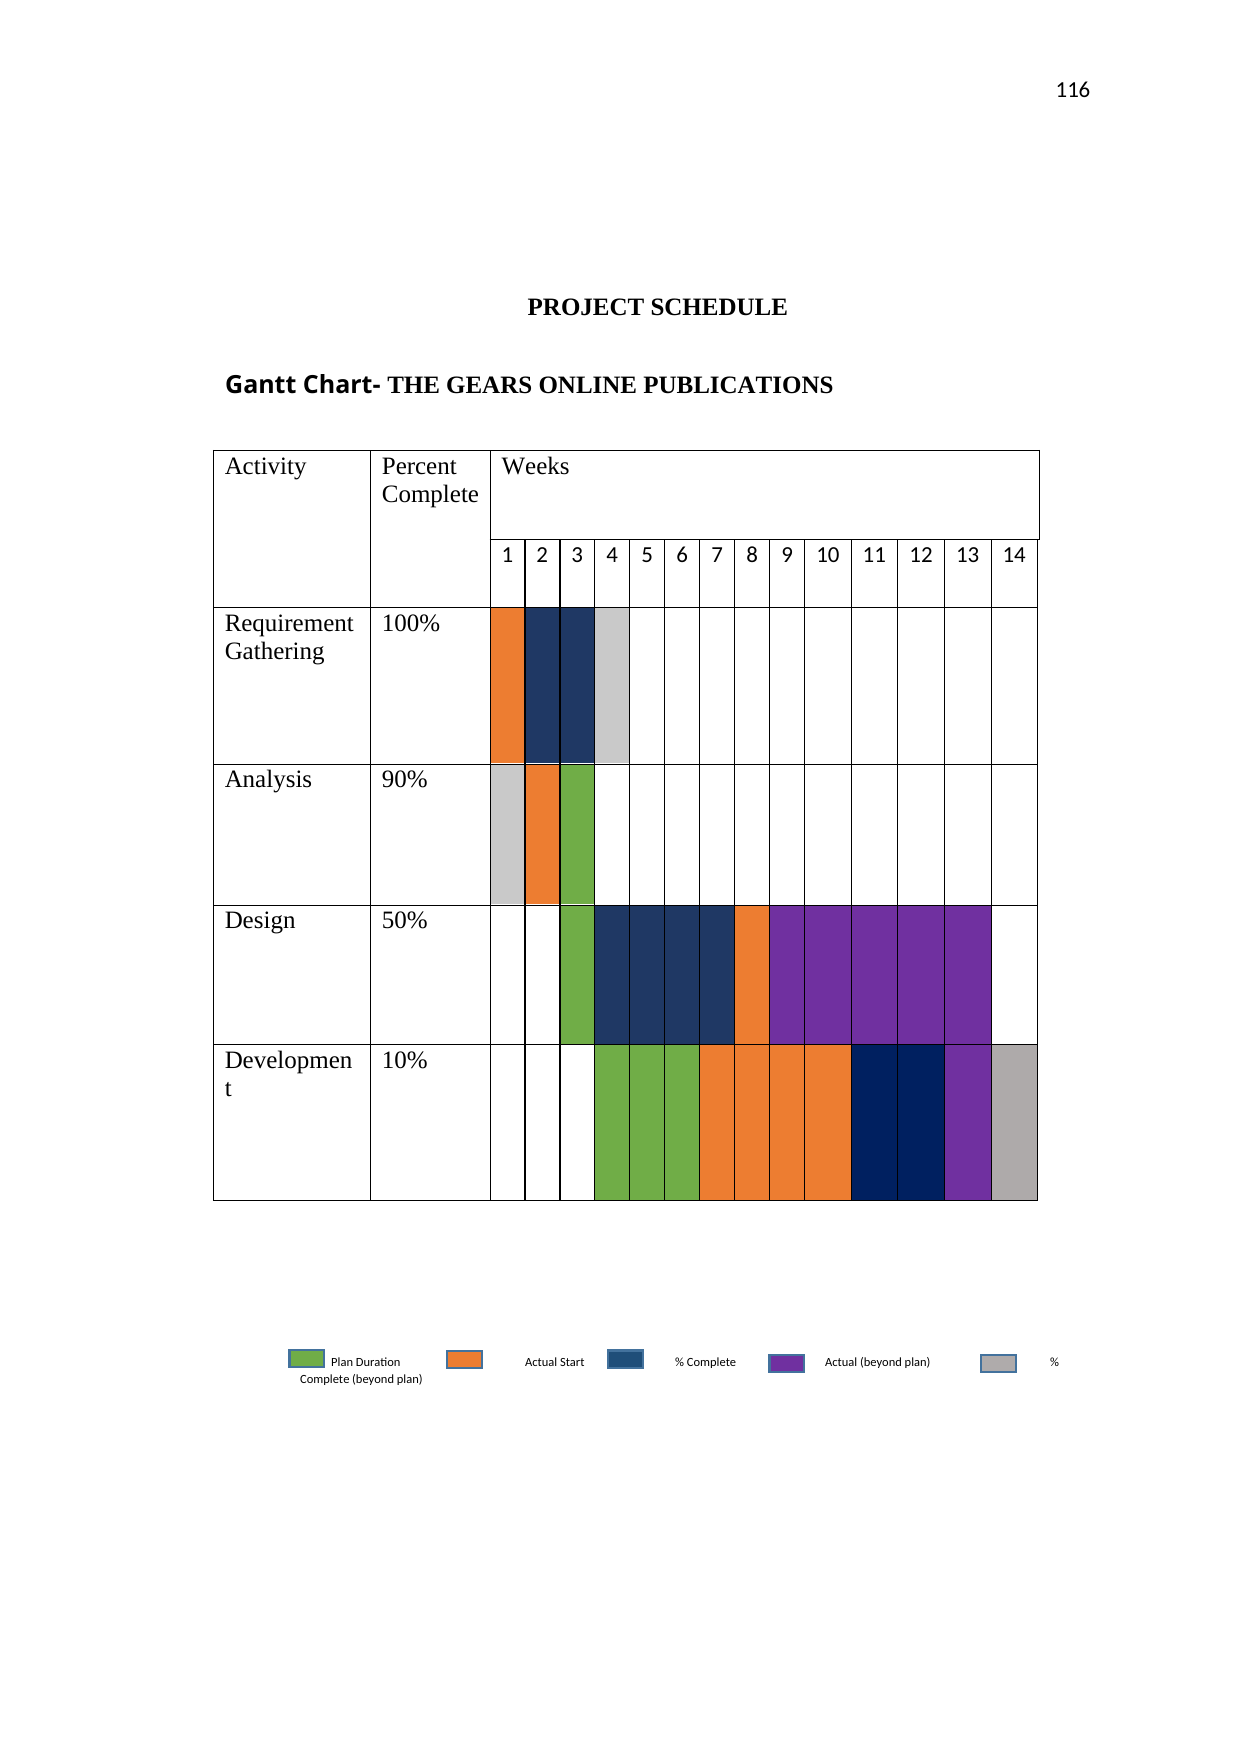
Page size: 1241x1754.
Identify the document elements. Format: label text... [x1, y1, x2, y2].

table_cell [898, 1045, 944, 1200]
table_cell 3 [561, 540, 594, 607]
table_cell [735, 608, 769, 763]
text Gantt Chart- THE GEARS ONLINE PUBLICATIONS [225, 367, 1090, 401]
table_cell Design [214, 906, 370, 1044]
table_cell 4 [595, 540, 629, 607]
table_cell [945, 608, 991, 763]
table_cell [700, 765, 734, 904]
table_cell [735, 765, 769, 904]
table_cell 8 [735, 540, 769, 607]
table_cell 50% [371, 906, 490, 1044]
table_cell [700, 608, 734, 763]
table_cell Analysis [214, 765, 370, 904]
table_cell 7 [700, 540, 734, 607]
table_cell 10% [371, 1045, 490, 1200]
table_cell [805, 608, 851, 763]
table_cell [992, 1045, 1037, 1200]
table_cell [852, 765, 897, 904]
table_cell [898, 906, 944, 1044]
table_cell [561, 1045, 594, 1200]
table_cell [630, 1045, 664, 1200]
table_cell [852, 608, 897, 763]
table_cell [992, 608, 1037, 763]
table_cell [805, 765, 851, 904]
table_cell 6 [665, 540, 699, 607]
table_cell 100% [371, 608, 490, 763]
table_cell 5 [630, 540, 664, 607]
table_cell Requirement Gathering [214, 608, 370, 763]
table_cell 90% [371, 765, 490, 904]
table_cell [770, 765, 804, 904]
table_cell [595, 608, 629, 763]
table_cell [665, 1045, 699, 1200]
table_cell [770, 1045, 804, 1200]
table_cell [665, 765, 699, 904]
table_cell [491, 1045, 524, 1200]
table_cell [700, 906, 734, 1044]
table_cell [735, 1045, 769, 1200]
table_cell [595, 906, 629, 1044]
text Plan Duration Actual Start % Complete Actual (beyond plan) % Complete (beyond plan) [300, 1354, 1090, 1386]
table_cell 1 [491, 540, 524, 607]
table_cell [945, 765, 991, 904]
table_cell [770, 906, 804, 1044]
table_cell [852, 1045, 897, 1200]
table_cell [992, 906, 1037, 1044]
table_cell Development [214, 1045, 370, 1200]
table_cell 14 [992, 540, 1037, 607]
table_cell [945, 906, 991, 1044]
table_cell [898, 608, 944, 763]
table_cell [665, 906, 699, 1044]
table_cell [770, 608, 804, 763]
table_cell [852, 906, 897, 1044]
table_cell [805, 906, 851, 1044]
table_cell [945, 1045, 991, 1200]
table_cell [665, 608, 699, 763]
table_cell 9 [770, 540, 804, 607]
table_cell [630, 765, 664, 904]
table_cell 12 [898, 540, 944, 607]
table_cell 10 [805, 540, 851, 607]
table_cell [595, 765, 629, 904]
table_cell [526, 906, 559, 1044]
table_cell [630, 906, 664, 1044]
table_cell [491, 608, 524, 763]
table_header Activity [214, 451, 370, 607]
table_cell [735, 906, 769, 1044]
table_cell [630, 608, 664, 763]
text PROJECT SCHEDULE [225, 292, 1090, 321]
table_cell [700, 1045, 734, 1200]
table_cell [992, 765, 1037, 904]
table_cell [526, 1045, 559, 1200]
table_cell [561, 765, 594, 904]
table_cell [898, 765, 944, 904]
table_cell [526, 608, 559, 763]
table_cell [561, 906, 594, 1044]
table_cell [805, 1045, 851, 1200]
table_header Percent Complete [371, 451, 490, 607]
table_cell [491, 906, 524, 1044]
table_cell 13 [945, 540, 991, 607]
table_cell [595, 1045, 629, 1200]
table_cell 11 [852, 540, 897, 607]
table_cell 2 [526, 540, 559, 607]
table_header Weeks [491, 451, 1039, 539]
table_cell [561, 608, 594, 763]
table_cell [491, 765, 524, 904]
table_cell [526, 765, 559, 904]
